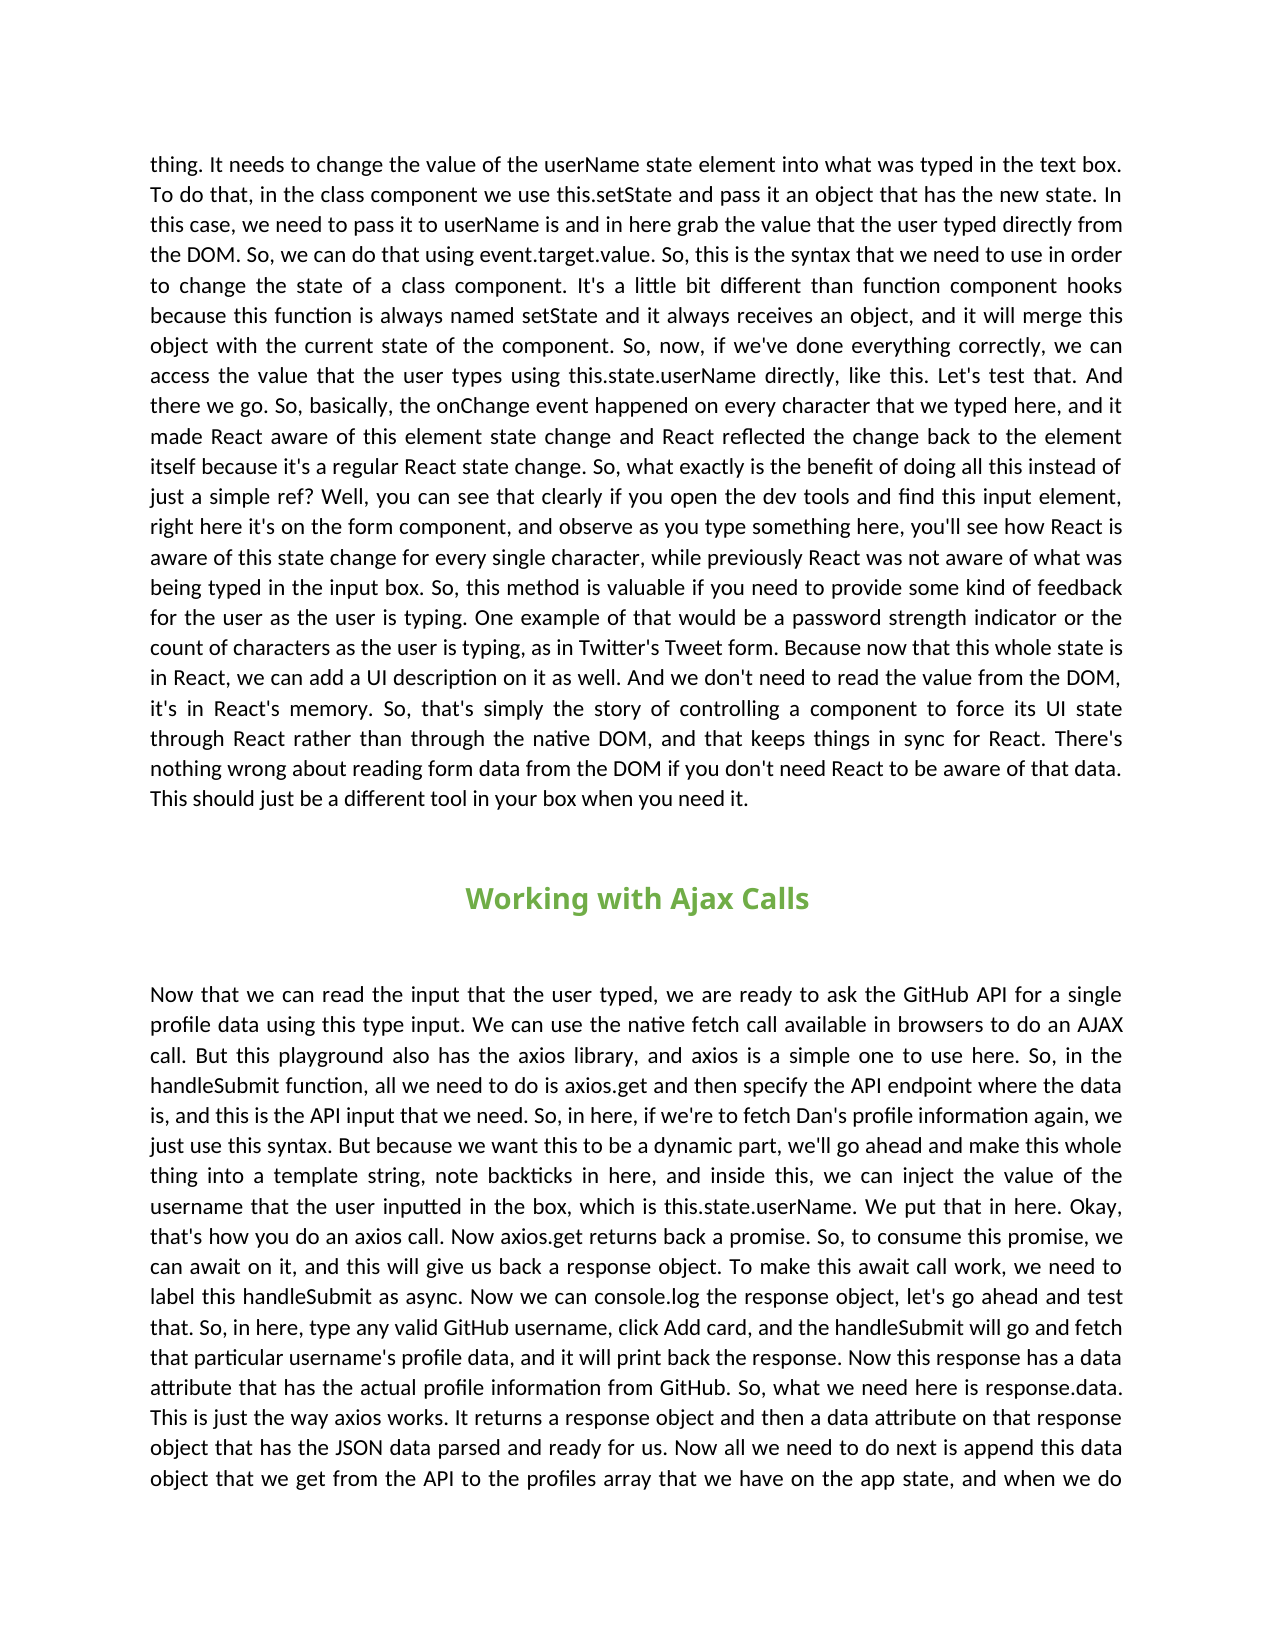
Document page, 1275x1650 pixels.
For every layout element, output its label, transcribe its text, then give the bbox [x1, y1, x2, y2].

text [150, 980, 1125, 1492]
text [150, 150, 1125, 812]
subtitle Working with Ajax Calls [150, 878, 1125, 918]
